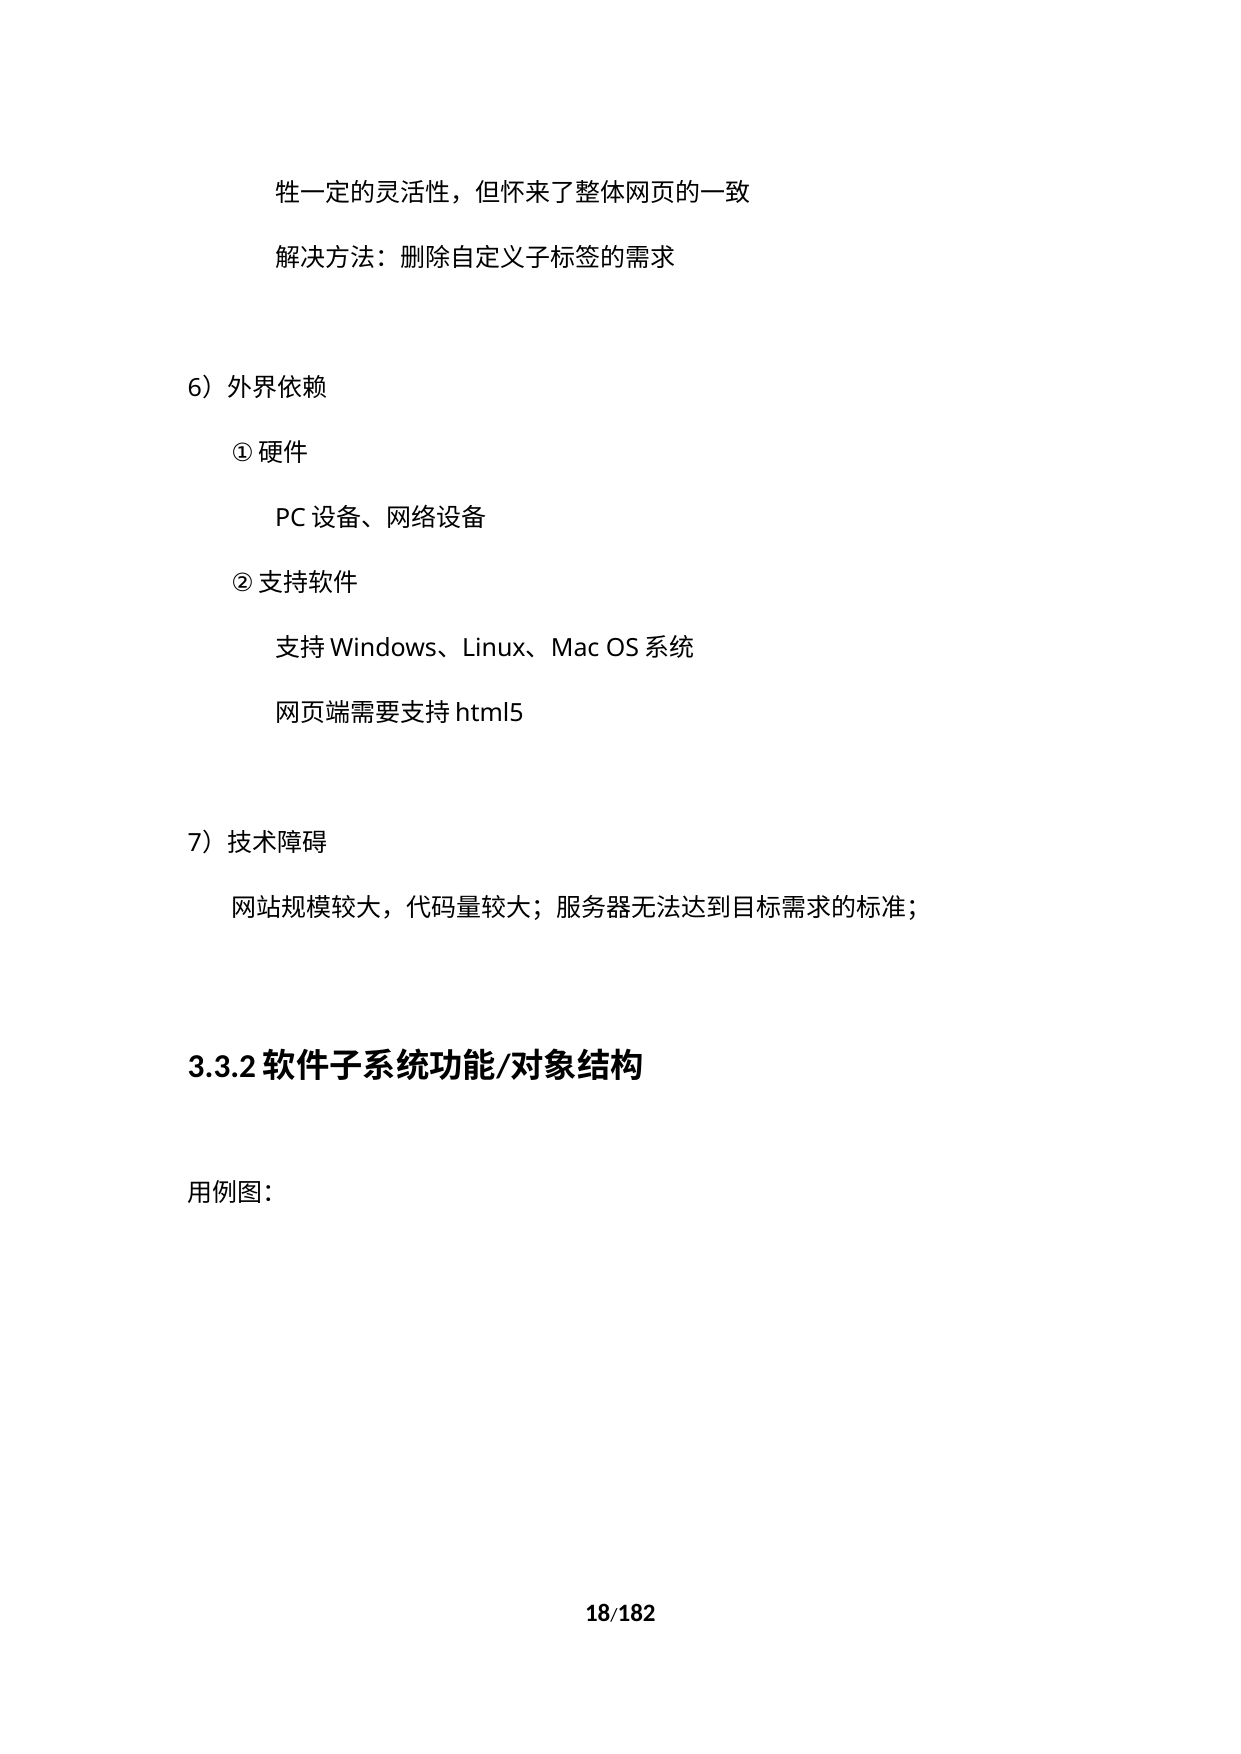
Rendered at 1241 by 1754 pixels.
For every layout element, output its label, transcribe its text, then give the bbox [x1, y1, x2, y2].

text ①硬件 [231, 418, 1053, 483]
text 支持Windows、Linux、Mac OS系统 [231, 613, 1053, 678]
text 6）外界依赖 [187, 353, 1053, 418]
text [275, 158, 1053, 223]
text ②支持软件 [231, 548, 1053, 613]
text 网站规模较大，代码量较大；服务器无法达到目标需求的标准； [187, 873, 1053, 938]
text 网页端需要支持html5 [231, 678, 1053, 743]
text 解决方法：删除自定义子标签的需求 [275, 223, 1053, 288]
text 用例图： [187, 1158, 1053, 1223]
text 7）技术障碍 [187, 808, 1053, 873]
text PC设备、网络设备 [231, 483, 1053, 548]
subtitle 3.3.2软件子系统功能/对象结构 [187, 1031, 1053, 1096]
